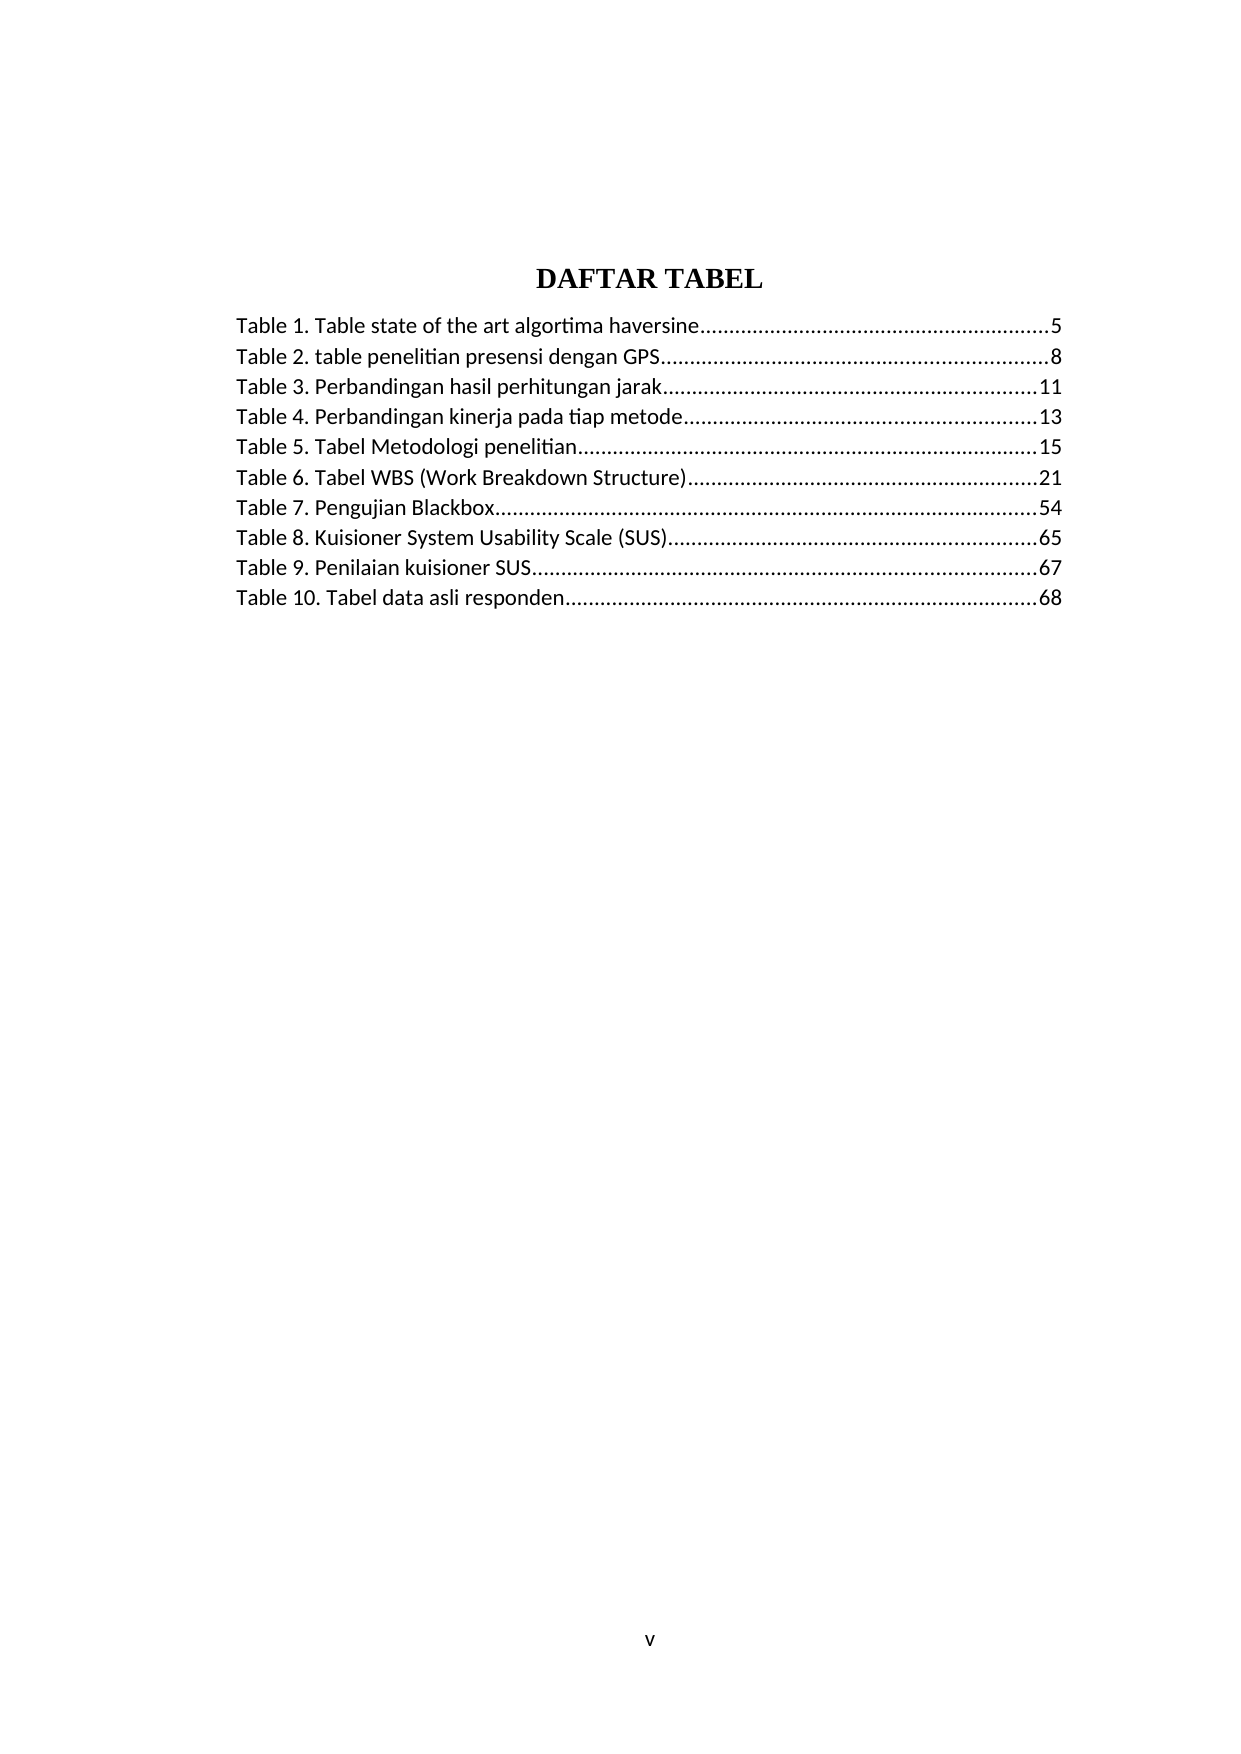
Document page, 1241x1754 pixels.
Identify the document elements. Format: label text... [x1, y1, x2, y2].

text Table 5. Tabel Metodologi penelitian 15 [236, 432, 1063, 460]
text Table 6. Tabel WBS (Work Breakdown Structure) 21 [236, 463, 1063, 491]
text Table 3. Perbandingan hasil perhitungan jarak 11 [236, 372, 1063, 400]
text Table 9. Penilaian kuisioner SUS 67 [236, 553, 1063, 581]
text Table 7. Pengujian Blackbox 54 [236, 493, 1063, 521]
text Table 4. Perbandingan kinerja pada tiap metode 13 [236, 402, 1063, 430]
text Table 2. table penelitian presensi dengan GPS 8 [236, 342, 1063, 370]
text Table 8. Kuisioner System Usability Scale (SUS) 65 [236, 523, 1063, 551]
subtitle DAFTAR TABEL [236, 261, 1063, 295]
text Table 10. Tabel data asli responden 68 [236, 583, 1063, 611]
text Table 1. Table state of the art algortima haversine 5 [236, 312, 1063, 339]
